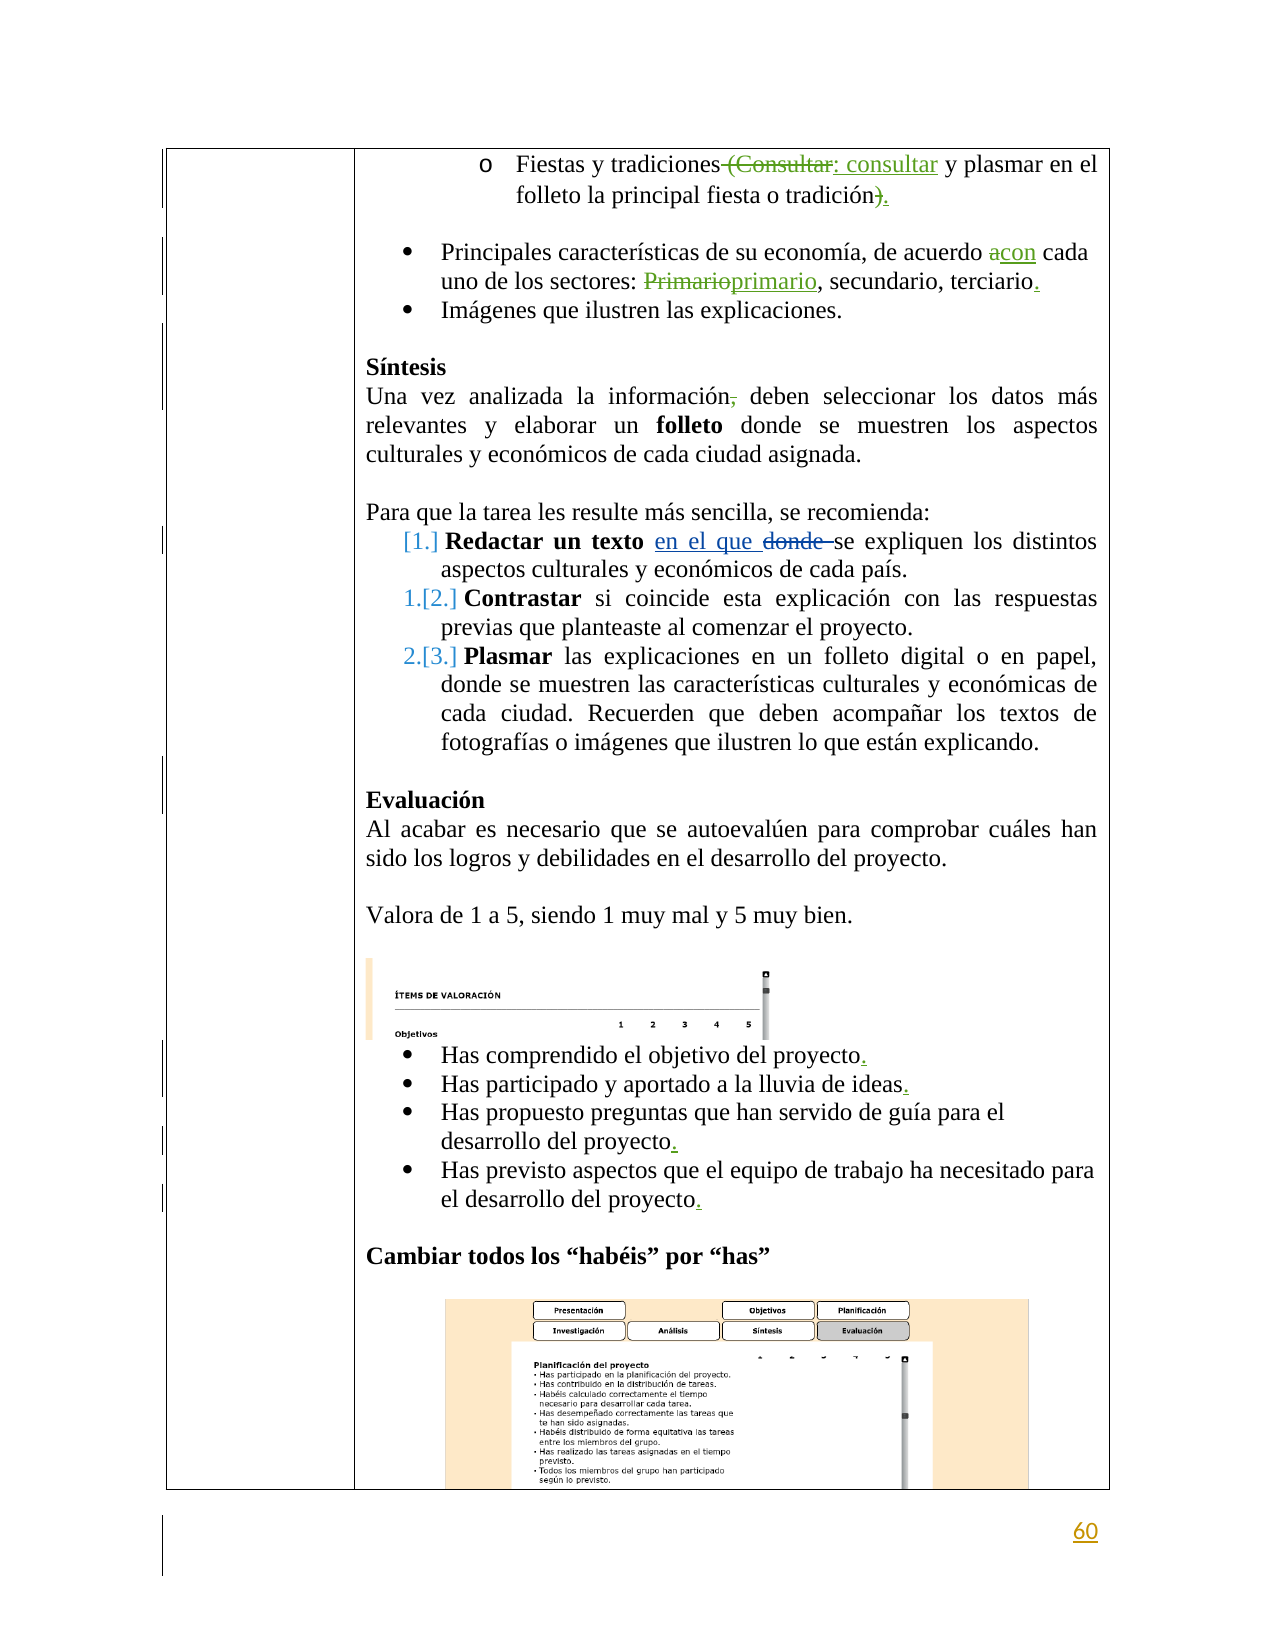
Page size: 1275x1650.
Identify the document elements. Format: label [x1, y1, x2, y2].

table_cell [355, 149, 1109, 1489]
picture [365, 958, 781, 1040]
picture [440, 1299, 1032, 1489]
table_cell [167, 149, 354, 1489]
